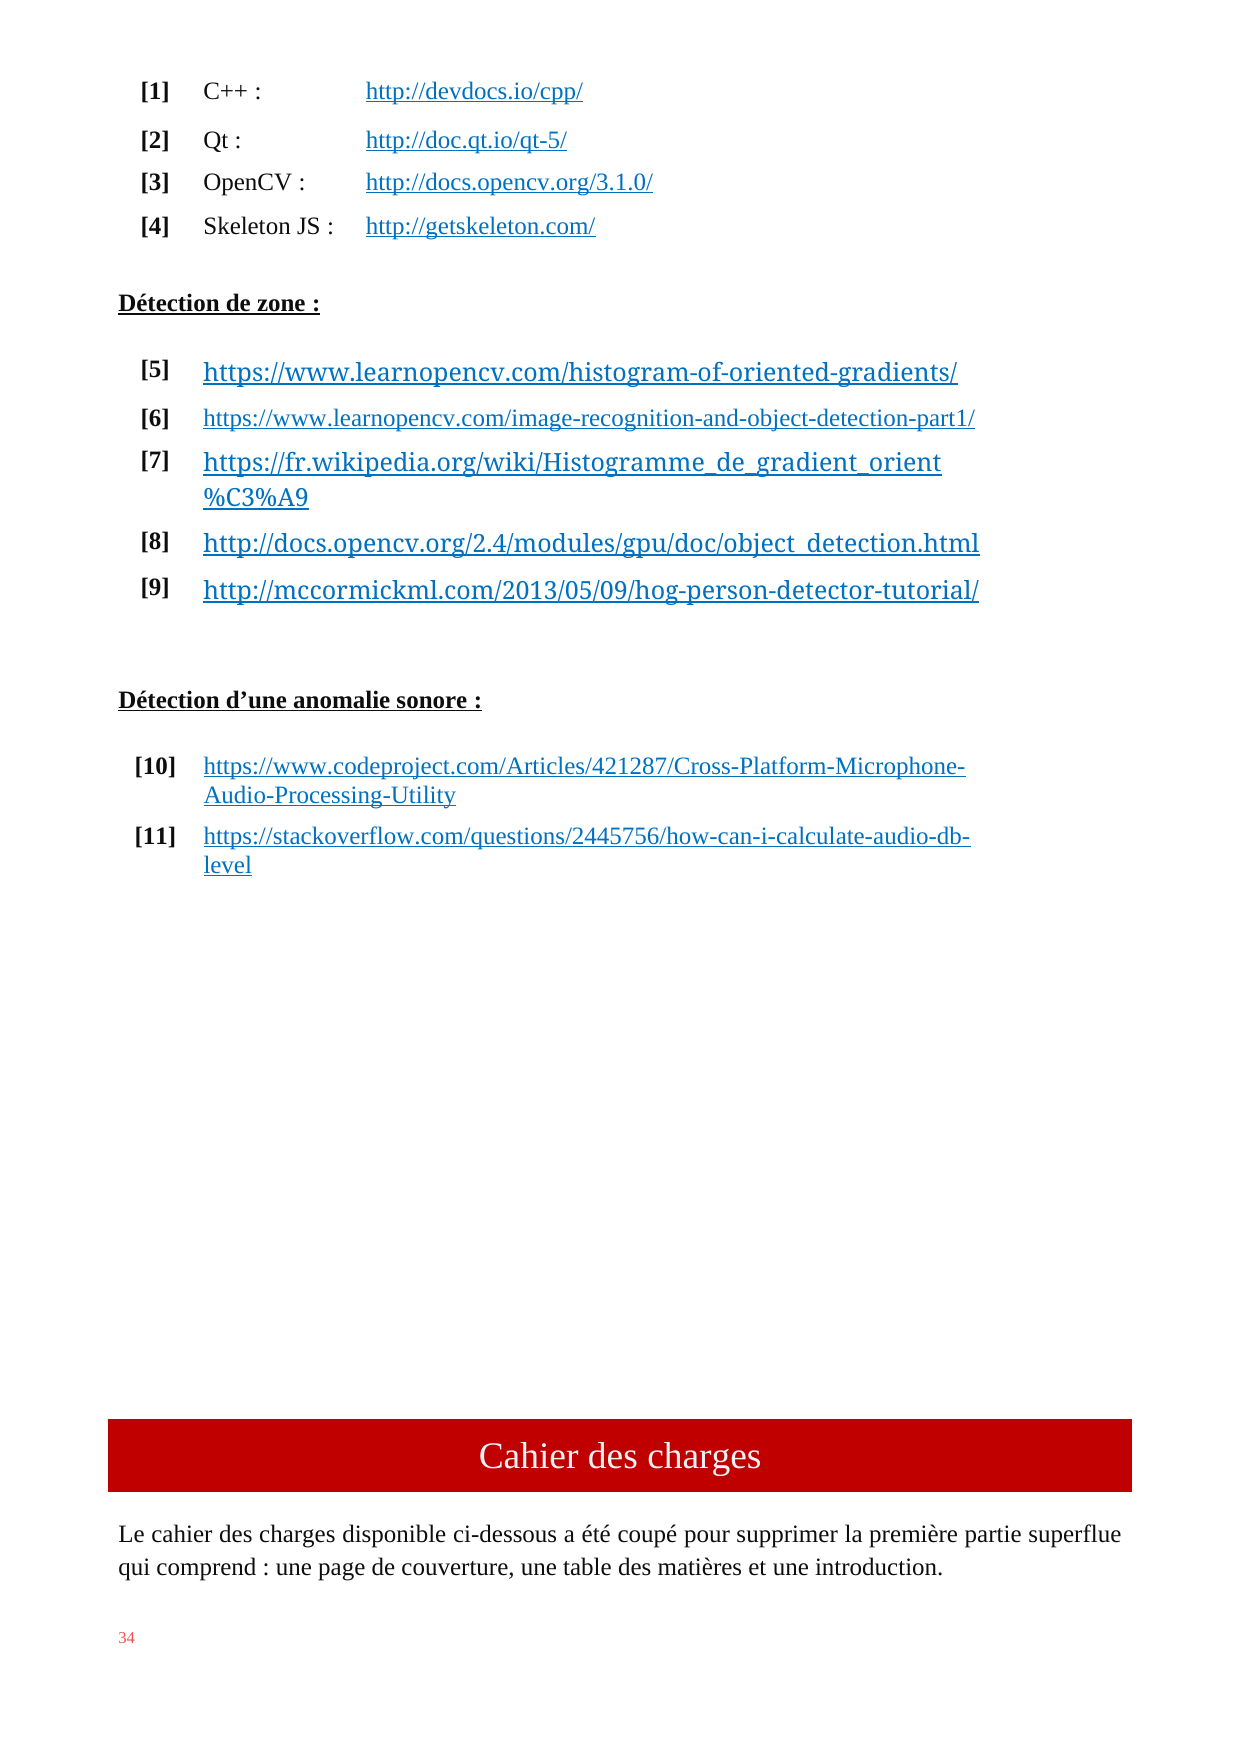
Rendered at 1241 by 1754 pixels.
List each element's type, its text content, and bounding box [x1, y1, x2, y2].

table_cell [2] [118, 125, 192, 167]
table_cell http://mccormickml.com/2013/05/09/hog-person-detector-tutorial/ [192, 572, 1004, 619]
table_cell OpenCV : [192, 167, 354, 211]
table_header https://www.codeproject.com/Articles/421287/Cross-Platform-Microphone-Audio-Processing-Utility [192, 751, 1009, 821]
table_cell http://doc.qt.io/qt-5/ [354, 125, 1121, 167]
subtitle Cahier des charges [110, 1421, 1130, 1489]
table_cell [6] [118, 403, 192, 445]
text Détection de zone : [118, 288, 1122, 317]
table_header [1] [118, 76, 192, 125]
text Détection d’une anomalie sonore : [118, 685, 1122, 714]
table_cell [9] [118, 572, 192, 619]
table_cell [11] [118, 821, 192, 891]
table_header [5] [118, 354, 192, 403]
table_cell [4] [118, 211, 192, 255]
table_header [10] [118, 751, 192, 821]
text Le cahier des charges disponible ci-dessous a été coupé pour supprimer la première partie superflue qui comprend : une page de couverture, une table des matières et une introduction. [118, 1519, 1122, 1581]
table_cell Qt : [192, 125, 354, 167]
table_header C++ : [192, 76, 354, 125]
table_cell [8] [118, 526, 192, 572]
table_cell http://docs.opencv.org/3.1.0/ [354, 167, 1121, 211]
table_header https://www.learnopencv.com/histogram-of-oriented-gradients/ [192, 354, 1004, 403]
table_cell https://stackoverflow.com/questions/2445756/how-can-i-calculate-audio-db-level [192, 821, 1009, 891]
table_cell https://www.learnopencv.com/image-recognition-and-object-detection-part1/ [192, 403, 1004, 445]
table_cell https://fr.wikipedia.org/wiki/Histogramme_de_gradient_orient%C3%A9 [192, 445, 1004, 526]
table_cell http://docs.opencv.org/2.4/modules/gpu/doc/object_detection.html [192, 526, 1004, 572]
table_cell http://getskeleton.com/ [354, 211, 1121, 255]
table_header http://devdocs.io/cpp/ [354, 76, 1121, 125]
table_cell Skeleton JS : [192, 211, 354, 255]
table_cell [3] [118, 167, 192, 211]
table_cell [7] [118, 445, 192, 526]
